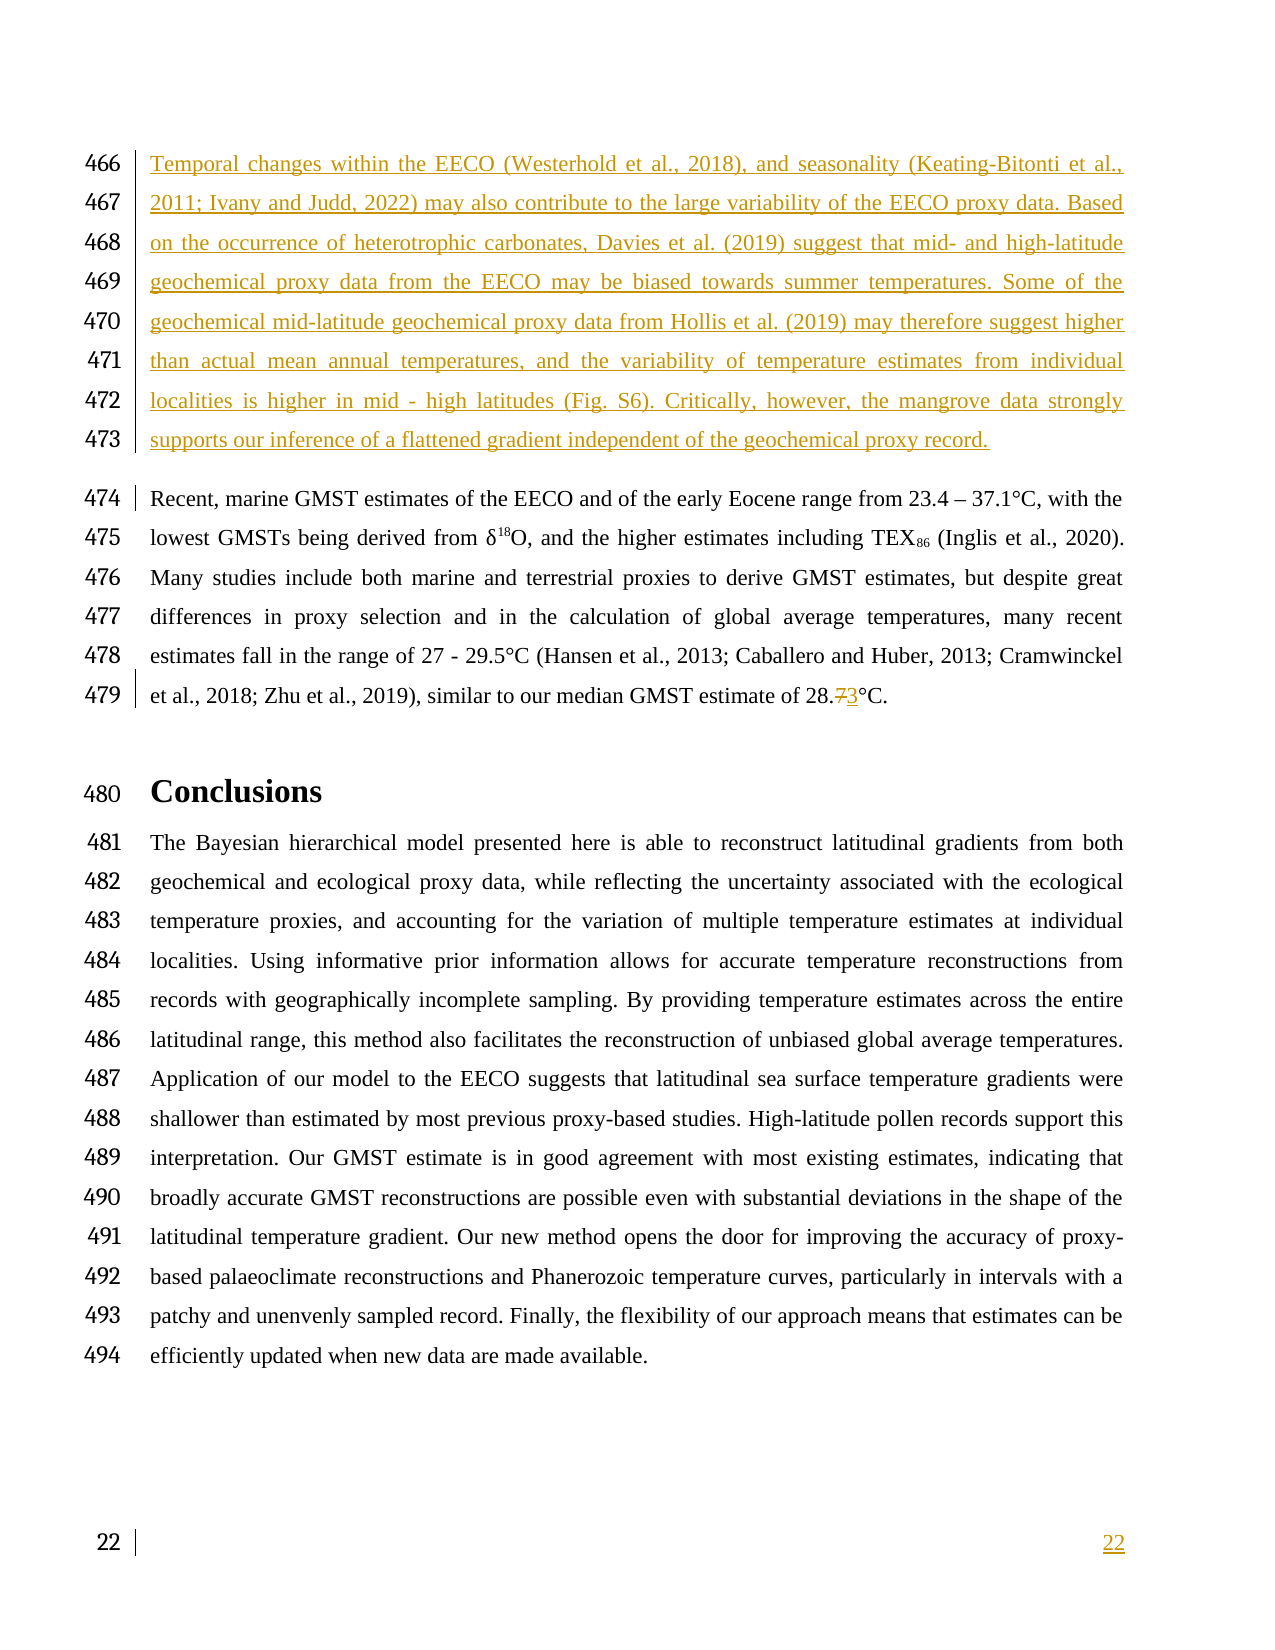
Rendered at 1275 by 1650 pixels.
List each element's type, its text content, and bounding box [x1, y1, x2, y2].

text The Bayesian hierarchical model presented here is able to reconstruct latitudinal gradients from both geochemical and ecological proxy data, while reflecting the uncertainty associated with the ecological temperature proxies, and accounting for the variation of multiple temperature estimates at individual localities. Using informative prior information allows for accurate temperature reconstructions from records with geographically incomplete sampling. By providing temperature estimates across the entire latitudinal range, this method also facilitates the reconstruction of unbiased global average temperatures. Application of our model to the EECO suggests that latitudinal sea surface temperature gradients were shallower than estimated by most previous proxy-based studies. High-latitude pollen records support this interpretation. Our GMST estimate is in good agreement with most existing estimates, indicating that broadly accurate GMST reconstructions are possible even with substantial deviations in the shape of the latitudinal temperature gradient. Our new method opens the door for improving the accuracy of proxy-based palaeoclimate reconstructions and Phanerozoic temperature curves, particularly in intervals with a patchy and unenvenly sampled record. Finally, the flexibility of our approach means that estimates can be efficiently updated when new data are made available. [150, 828, 1125, 1368]
text Recent, marine GMST estimates of the EECO and of the early Eocene range from 23.4 – 37.1°C, with the lowest GMSTs being derived from δ18O, and the higher estimates including TEX86 (Inglis et al., 2020). Many studies include both marine and terrestrial proxies to derive GMST estimates, but despite great differences in proxy selection and in the calculation of global average temperatures, many recent estimates fall in the range of 27 - 29.5°C (Hansen et al., 2013; Caballero and Huber, 2013; Cramwinckel et al., 2018; Zhu et al., 2019), similar to our median GMST estimate of 28.°C. [150, 484, 1125, 708]
subtitle Conclusions [150, 771, 1125, 810]
